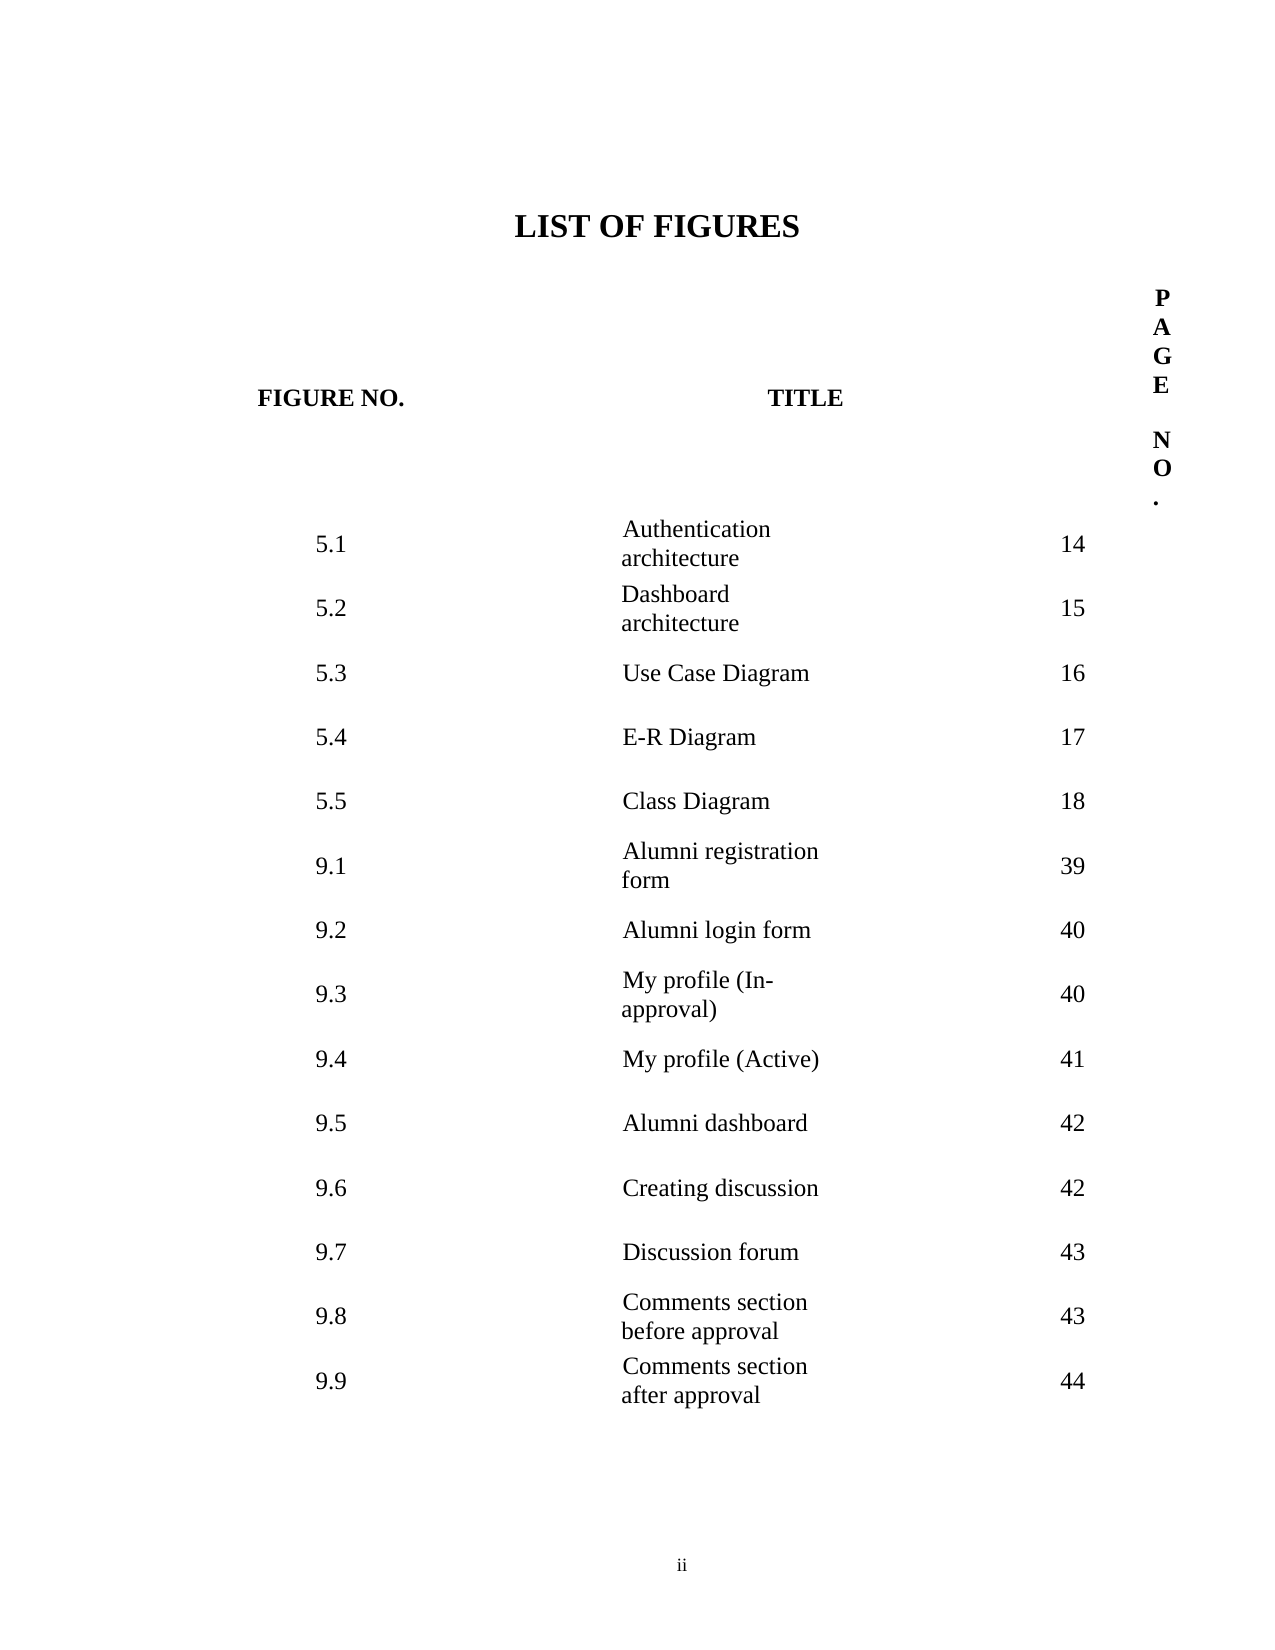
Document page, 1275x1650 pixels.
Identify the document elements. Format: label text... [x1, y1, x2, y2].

table_cell 9.1 [206, 833, 456, 897]
table_cell Alumni dashboard [456, 1090, 988, 1155]
table_cell Use Case Diagram [456, 640, 988, 704]
table_cell 43 [988, 1284, 1158, 1348]
table_cell My profile (Active) [456, 1026, 988, 1090]
subtitle LIST OF FIGURES [236, 207, 1078, 245]
table_cell 9.4 [206, 1026, 456, 1090]
table_cell E-R Diagram [456, 704, 988, 768]
table_cell 18 [988, 769, 1158, 833]
table_cell 43 [988, 1219, 1158, 1283]
table_cell Class Diagram [456, 769, 988, 833]
table_cell 40 [988, 962, 1158, 1026]
table_header FIGURE NO. [206, 284, 456, 511]
table_cell 39 [988, 833, 1158, 897]
table_cell 42 [988, 1090, 1158, 1155]
table_cell 9.5 [206, 1090, 456, 1155]
table_cell 15 [988, 575, 1158, 640]
table_cell 9.9 [206, 1348, 456, 1412]
table_header PAGE NO. [988, 284, 1158, 511]
table_cell 14 [988, 511, 1158, 575]
table_cell Dashboard architecture [456, 575, 988, 640]
table_header TITLE [456, 284, 988, 511]
table_cell 17 [988, 704, 1158, 768]
table_cell 16 [988, 640, 1158, 704]
table_cell 5.5 [206, 769, 456, 833]
table_cell Alumni registration form [456, 833, 988, 897]
table_cell 9.7 [206, 1219, 456, 1283]
table_cell 42 [988, 1155, 1158, 1219]
table_cell 5.2 [206, 575, 456, 640]
table_cell 5.3 [206, 640, 456, 704]
table_cell 5.1 [206, 511, 456, 575]
table_cell My profile (In-approval) [456, 962, 988, 1026]
table_cell Authentication architecture [456, 511, 988, 575]
table_cell 44 [988, 1348, 1158, 1412]
table_cell 9.8 [206, 1284, 456, 1348]
table_cell Alumni login form [456, 897, 988, 962]
table_cell Creating discussion [456, 1155, 988, 1219]
table_cell 5.4 [206, 704, 456, 768]
table_cell Discussion forum [456, 1219, 988, 1283]
table_cell 9.6 [206, 1155, 456, 1219]
table_cell 41 [988, 1026, 1158, 1090]
table_cell Comments section after approval [456, 1348, 988, 1412]
table_cell 9.3 [206, 962, 456, 1026]
table_cell 9.2 [206, 897, 456, 962]
table_cell 40 [988, 897, 1158, 962]
table_cell Comments section before approval [456, 1284, 988, 1348]
